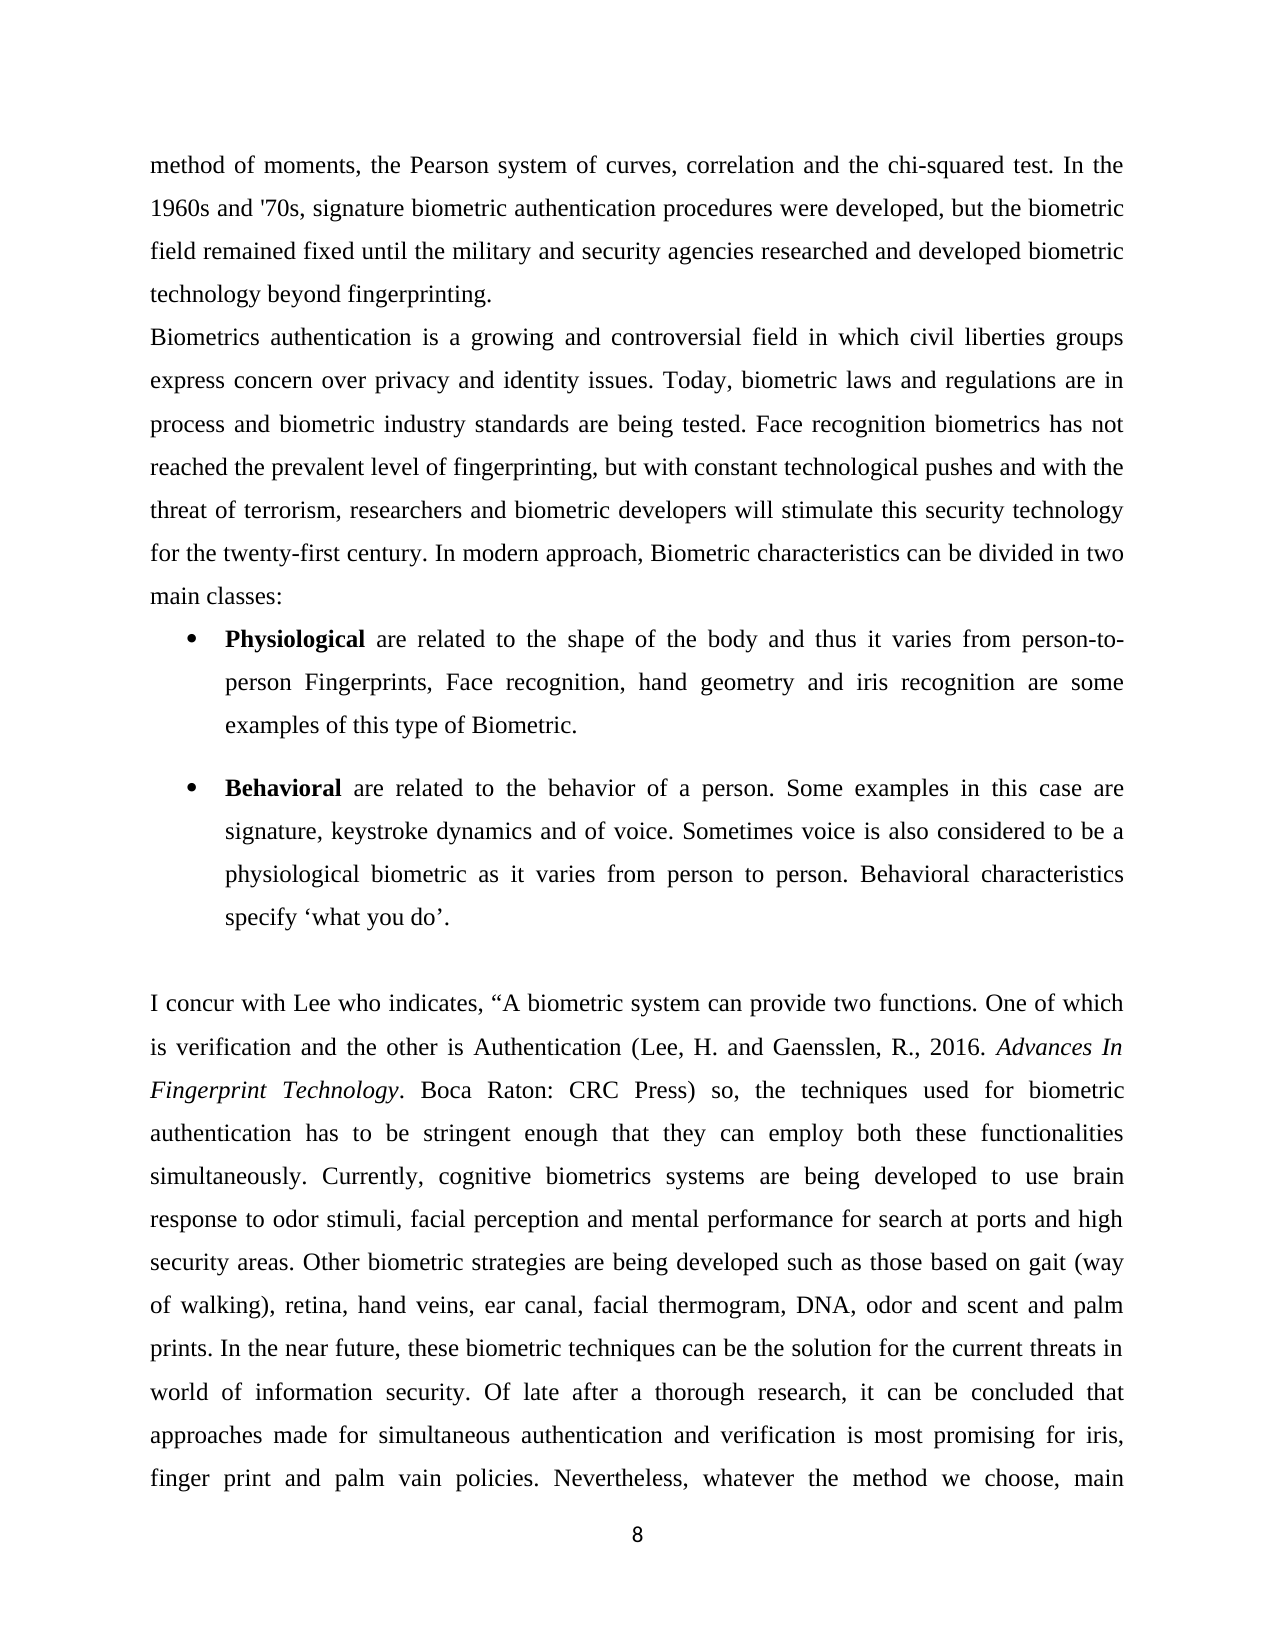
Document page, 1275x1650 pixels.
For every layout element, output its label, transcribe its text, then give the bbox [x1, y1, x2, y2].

list Physiological are related to the shape of the body and thus it varies from person-to-person Fingerprints, Face recognition, hand geometry and iris recognition are some examples of this type of Biometric. [187, 624, 1125, 739]
list Behavioral are related to the behavior of a person. Some examples in this case are signature, keystroke dynamics and of voice. Sometimes voice is also considered to be a physiological biometric as it varies from person to person. Behavioral characteristics specify ‘what you do’. [187, 773, 1125, 931]
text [150, 150, 1125, 308]
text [150, 988, 1125, 1492]
text Biometrics authentication is a growing and controversial field in which civil liberties groups express concern over privacy and identity issues. Today, biometric laws and regulations are in process and biometric industry standards are being tested. Face recognition biometrics has not reached the prevalent level of fingerprinting, but with constant technological pushes and with the threat of terrorism, researchers and biometric developers will stimulate this security technology for the twenty-first century. In modern approach, Biometric characteristics can be divided in two main classes: [150, 322, 1125, 610]
